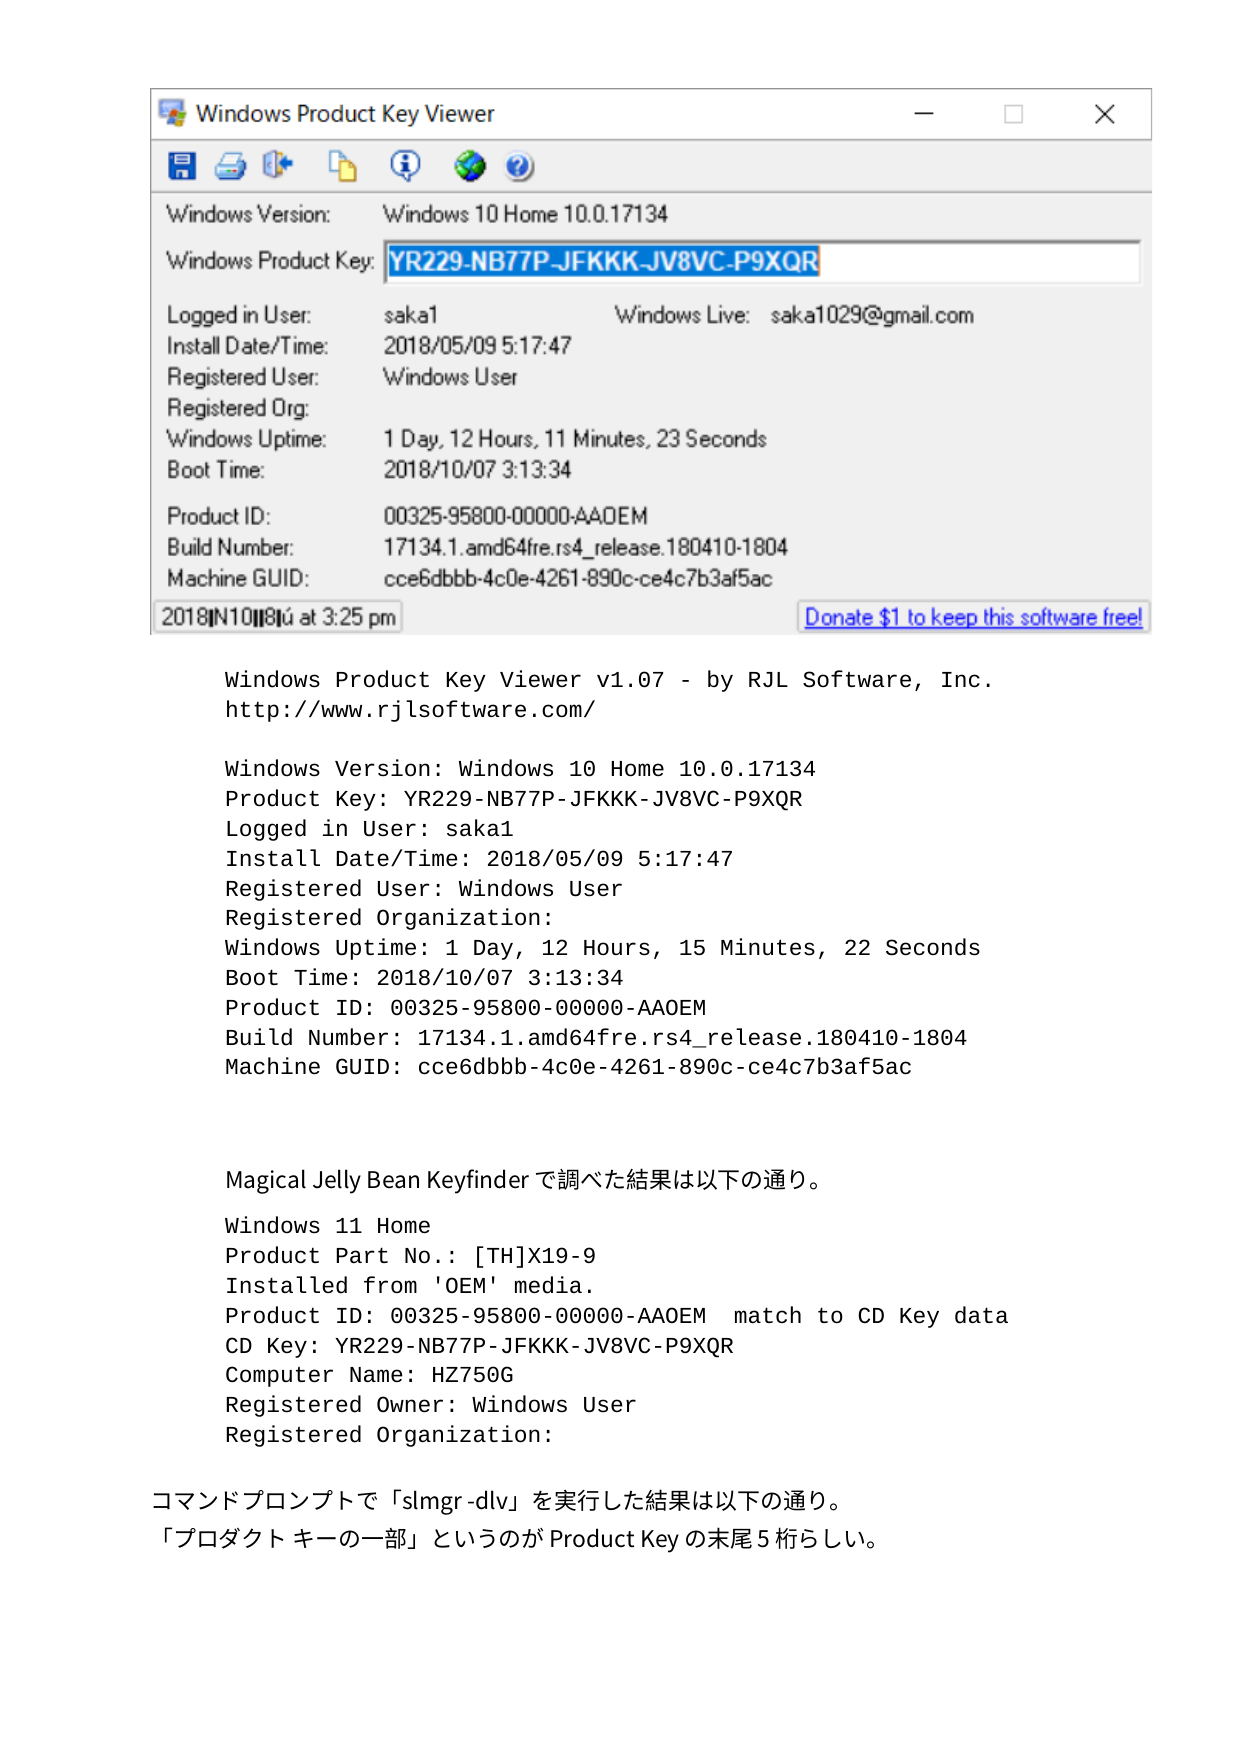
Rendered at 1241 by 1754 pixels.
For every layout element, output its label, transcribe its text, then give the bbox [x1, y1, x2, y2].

text Product ID: 00325-95800-00000-AAOEM [225, 996, 1152, 1022]
text Product ID: 00325-95800-00000-AAOEM match to CD Key data [225, 1304, 1152, 1330]
text Computer Name: HZ750G [225, 1364, 1152, 1390]
text Product Key: YR229-NB77P-JFKKK-JV8VC-P9XQR [225, 788, 1152, 813]
text CD Key: YR229-NB77P-JFKKK-JV8VC-P9XQR [225, 1334, 1152, 1360]
picture [150, 88, 1153, 635]
text Magical Jelly Bean Keyfinderで調べた結果は以下の通り。 [225, 1162, 1152, 1195]
text Boot Time: 2018/10/07 3:13:34 [225, 966, 1152, 992]
text Product Part No.: [TH]X19-9 [225, 1245, 1152, 1271]
text http://www.rjlsoftware.com/ [225, 698, 1152, 724]
text Registered Organization: [225, 907, 1152, 933]
text Logged in User: saka1 [225, 817, 1152, 843]
text コマンドプロンプトで「slmgr -dlv」を実行した結果は以下の通り。 [150, 1483, 1152, 1516]
text Build Number: 17134.1.amd64fre.rs4_release.180410-1804 [225, 1026, 1152, 1052]
text Windows Product Key Viewer v1.07 - by RJL Software, Inc. [225, 668, 1152, 694]
text Registered User: Windows User [225, 877, 1152, 903]
text Machine GUID: cce6dbbb-4c0e-4261-890c-ce4c7b3af5ac [225, 1056, 1152, 1082]
text 「プロダクト キーの一部」というのがProduct Keyの末尾5桁らしい。 [150, 1521, 1152, 1554]
text Windows Version: Windows 10 Home 10.0.17134 [225, 758, 1152, 784]
text Install Date/Time: 2018/05/09 5:17:47 [225, 847, 1152, 873]
text Windows Uptime: 1 Day, 12 Hours, 15 Minutes, 22 Seconds [225, 937, 1152, 962]
text Installed from 'OEM' media. [225, 1274, 1152, 1300]
text Registered Owner: Windows User [225, 1394, 1152, 1419]
text Windows 11 Home [225, 1215, 1152, 1241]
text Registered Organization: [225, 1423, 1152, 1449]
